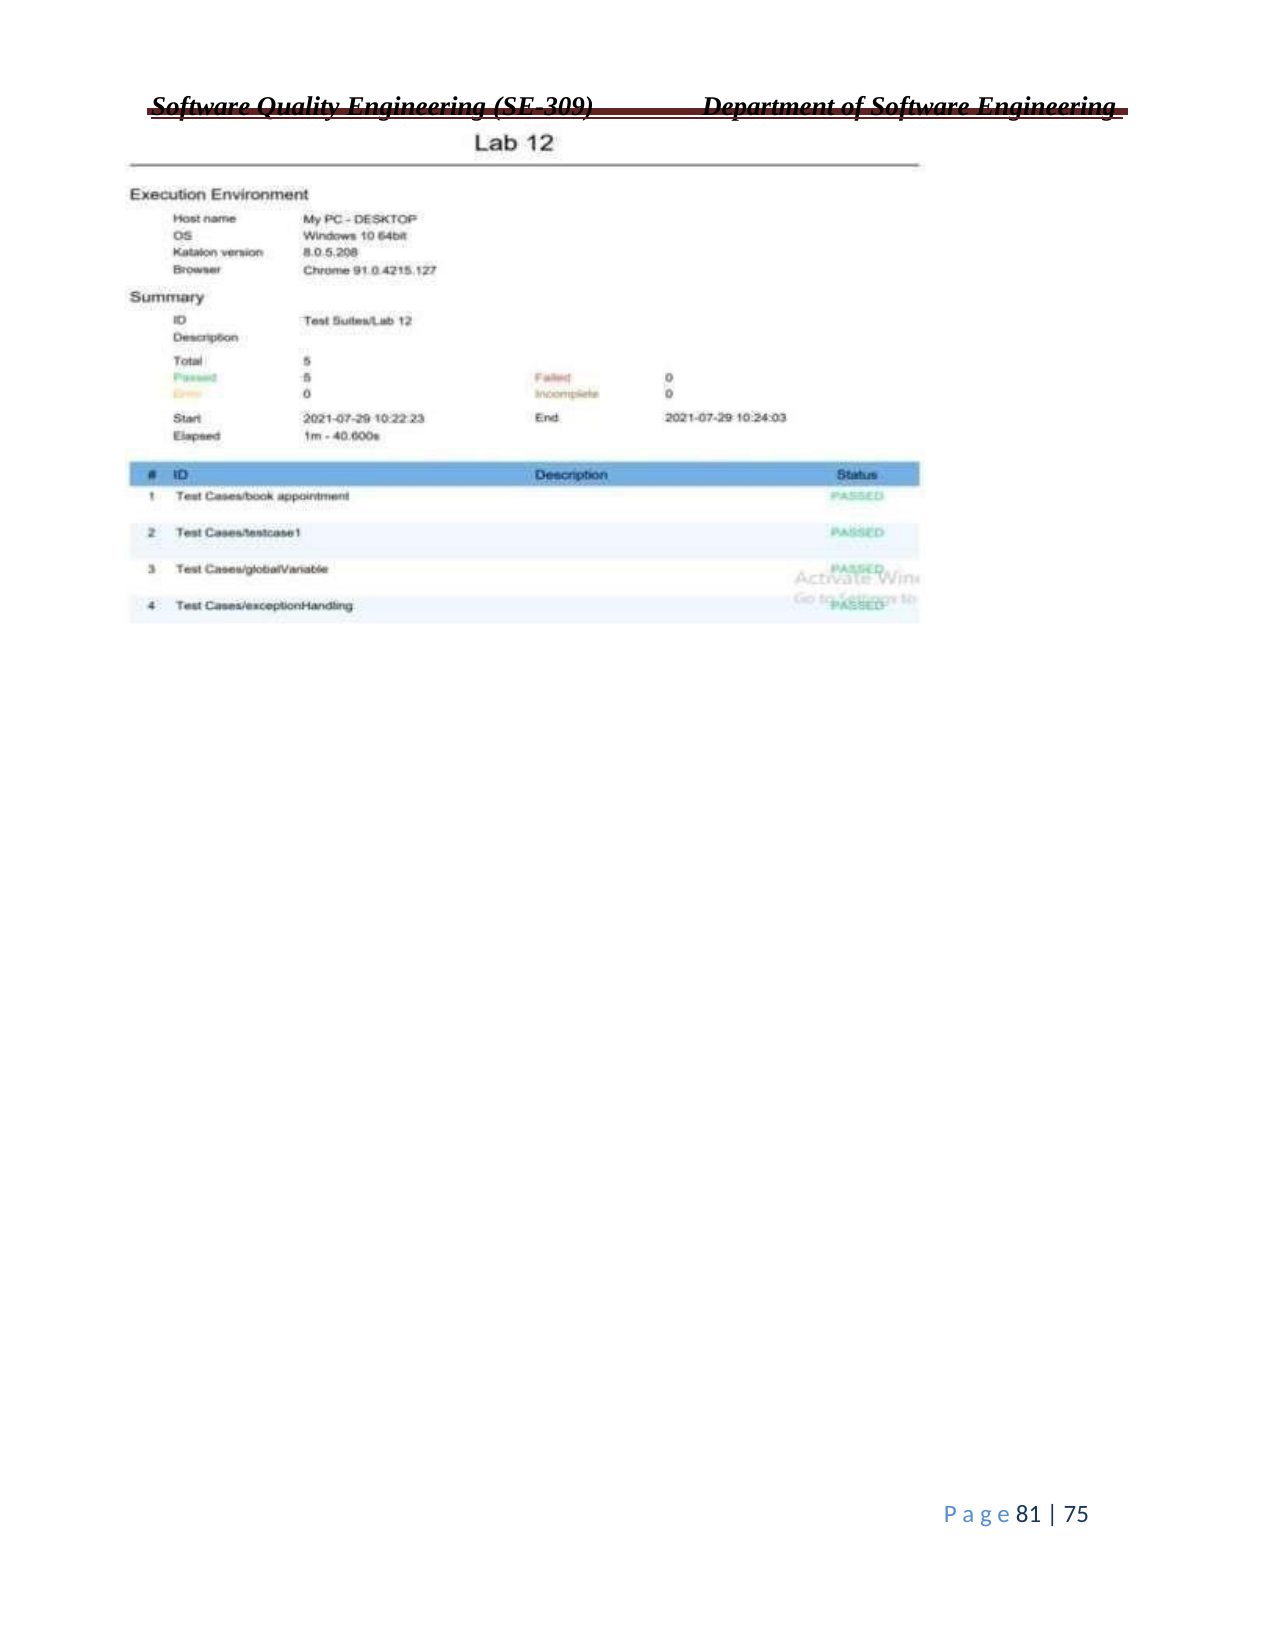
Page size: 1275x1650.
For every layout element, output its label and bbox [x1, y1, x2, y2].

picture [124, 123, 963, 644]
